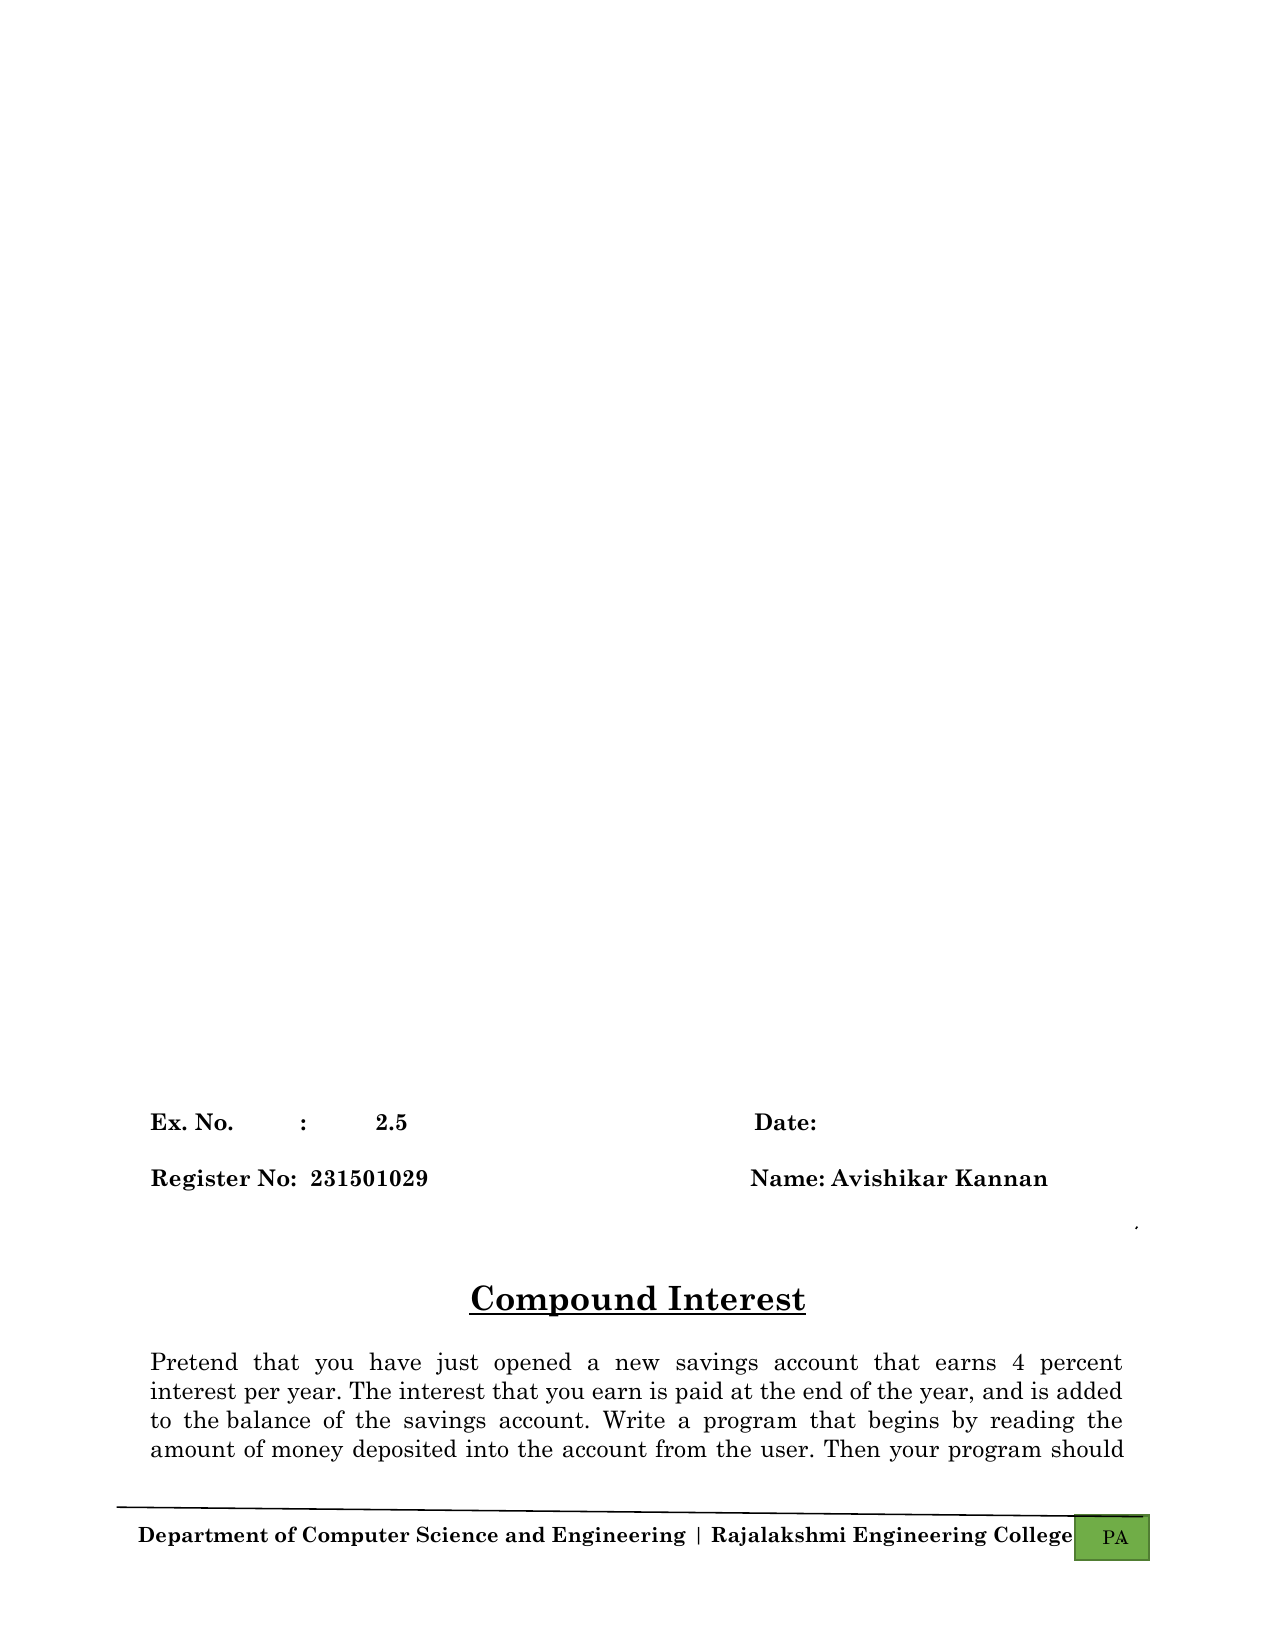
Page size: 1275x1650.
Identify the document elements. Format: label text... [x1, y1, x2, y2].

text Register No: 231501029 Name: Avishikar Kannan [150, 1164, 1125, 1192]
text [150, 1347, 1125, 1462]
text Ex. No. : 2.5 Date: [150, 1107, 1125, 1135]
text Compound Interest [150, 1278, 1125, 1318]
